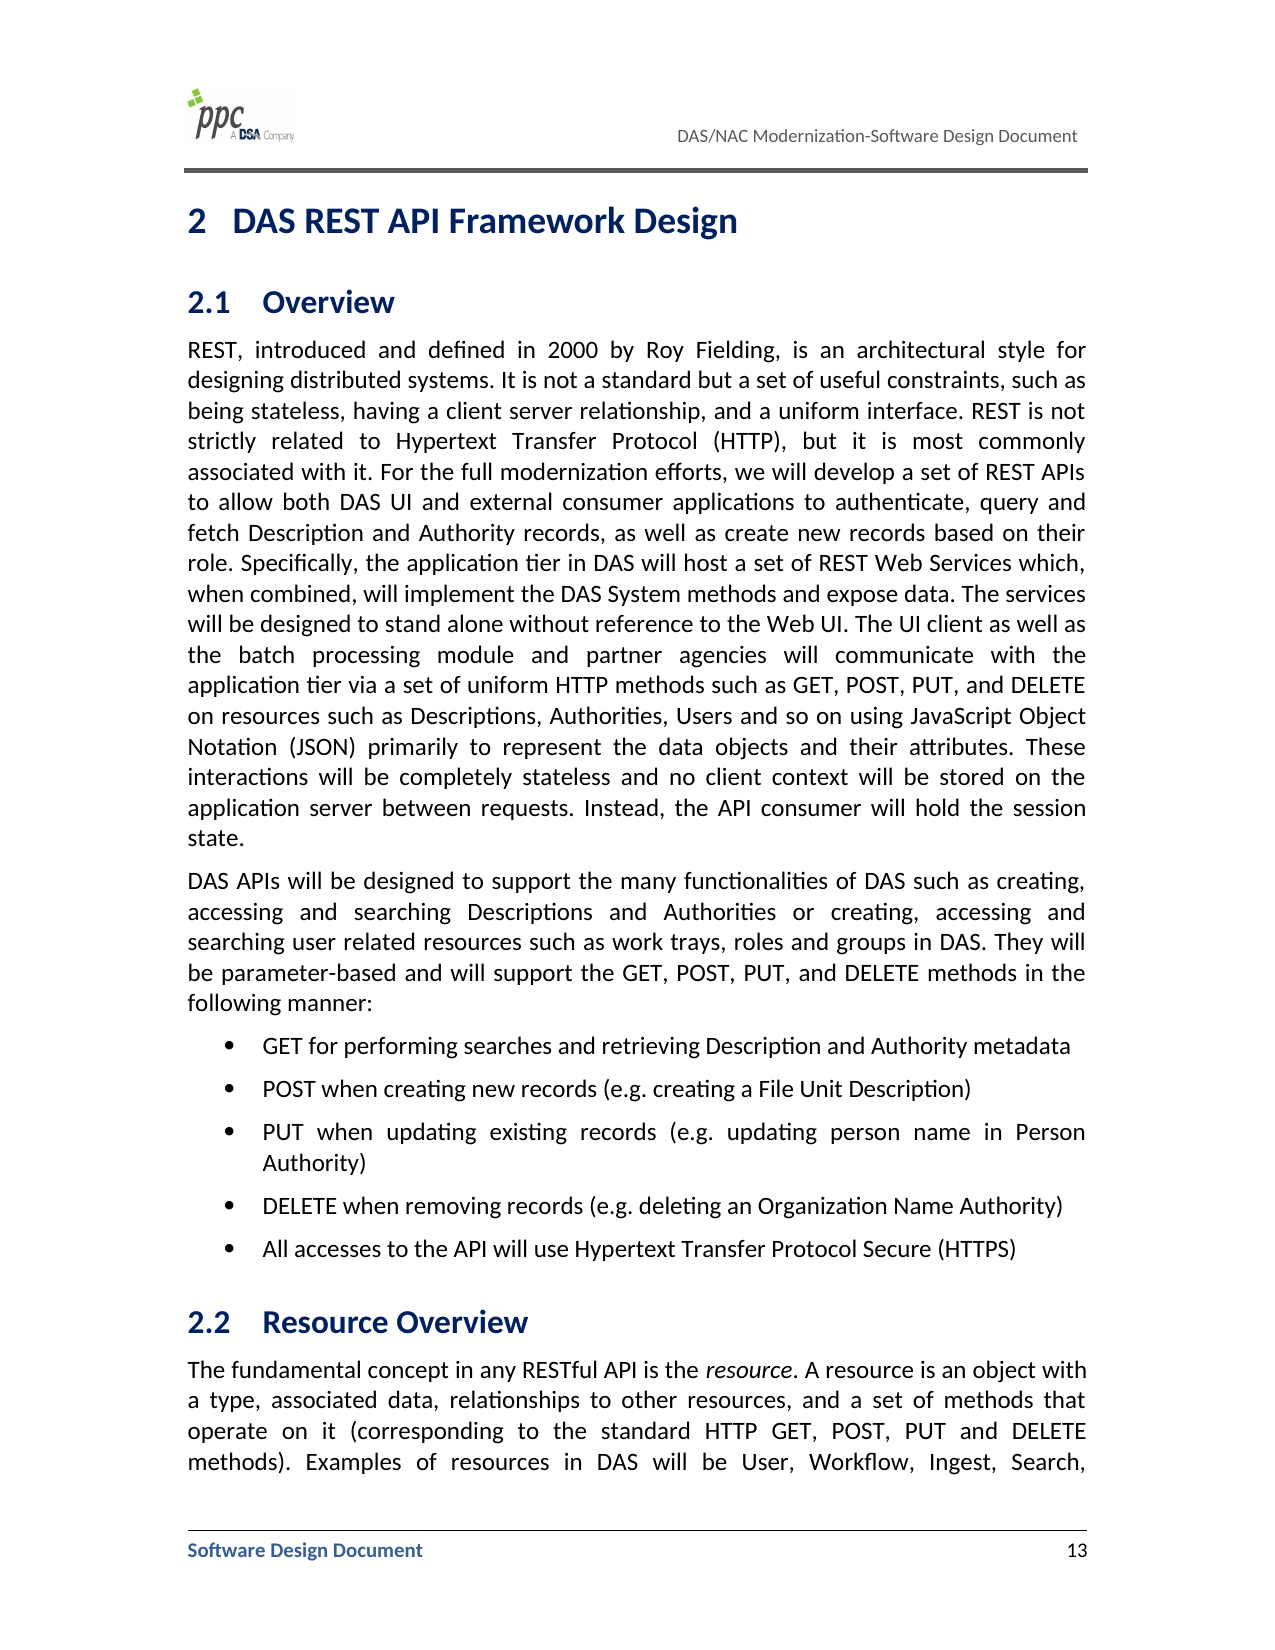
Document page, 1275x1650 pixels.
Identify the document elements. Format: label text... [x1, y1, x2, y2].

text REST, introduced and defined in 2000 by Roy Fielding, is an architectural style for designing distributed systems. It is not a standard but a set of useful constraints, such as being stateless, having a client server relationship, and a uniform interface. REST is not strictly related to Hypertext Transfer Protocol (HTTP), but it is most commonly associated with it. For the full modernization efforts, we will develop a set of REST APIs to allow both DAS UI and external consumer applications to authenticate, query and fetch Description and Authority records, as well as create new records based on their role. Specifically, the application tier in DAS will host a set of REST Web Services which, when combined, will implement the DAS System methods and expose data. The services will be designed to stand alone without reference to the Web UI. The UI client as well as the batch processing module and partner agencies will communicate with the application tier via a set of uniform HTTP methods such as GET, POST, PUT, and DELETE on resources such as Descriptions, Authorities, Users and so on using JavaScript Object Notation (JSON) primarily to represent the data objects and their attributes. These interactions will be completely stateless and no client context will be stored on the application server between requests. Instead, the API consumer will hold the session state. [187, 334, 1087, 853]
list POST when creating new records (e.g. creating a File Unit Description) [225, 1073, 1087, 1104]
subtitle Resource Overview [187, 1301, 1087, 1342]
subtitle DAS REST API Framework Design [187, 197, 1087, 243]
subtitle Overview [187, 281, 1087, 321]
text DAS APIs will be designed to support the many functionalities of DAS such as creating, accessing and searching Descriptions and Authorities or creating, accessing and searching user related resources such as work trays, roles and groups in DAS. They will be parameter-based and will support the GET, POST, PUT, and DELETE methods in the following manner: [187, 865, 1087, 1018]
picture [187, 87, 297, 143]
list GET for performing searches and retrieving Description and Authority metadata [225, 1030, 1087, 1061]
list PUT when updating existing records (e.g. updating person name in Person Authority) [225, 1116, 1087, 1177]
list DELETE when removing records (e.g. deleting an Organization Name Authority) [225, 1190, 1087, 1220]
list All accesses to the API will use Hypertext Transfer Protocol Secure (HTTPS) [225, 1233, 1087, 1263]
